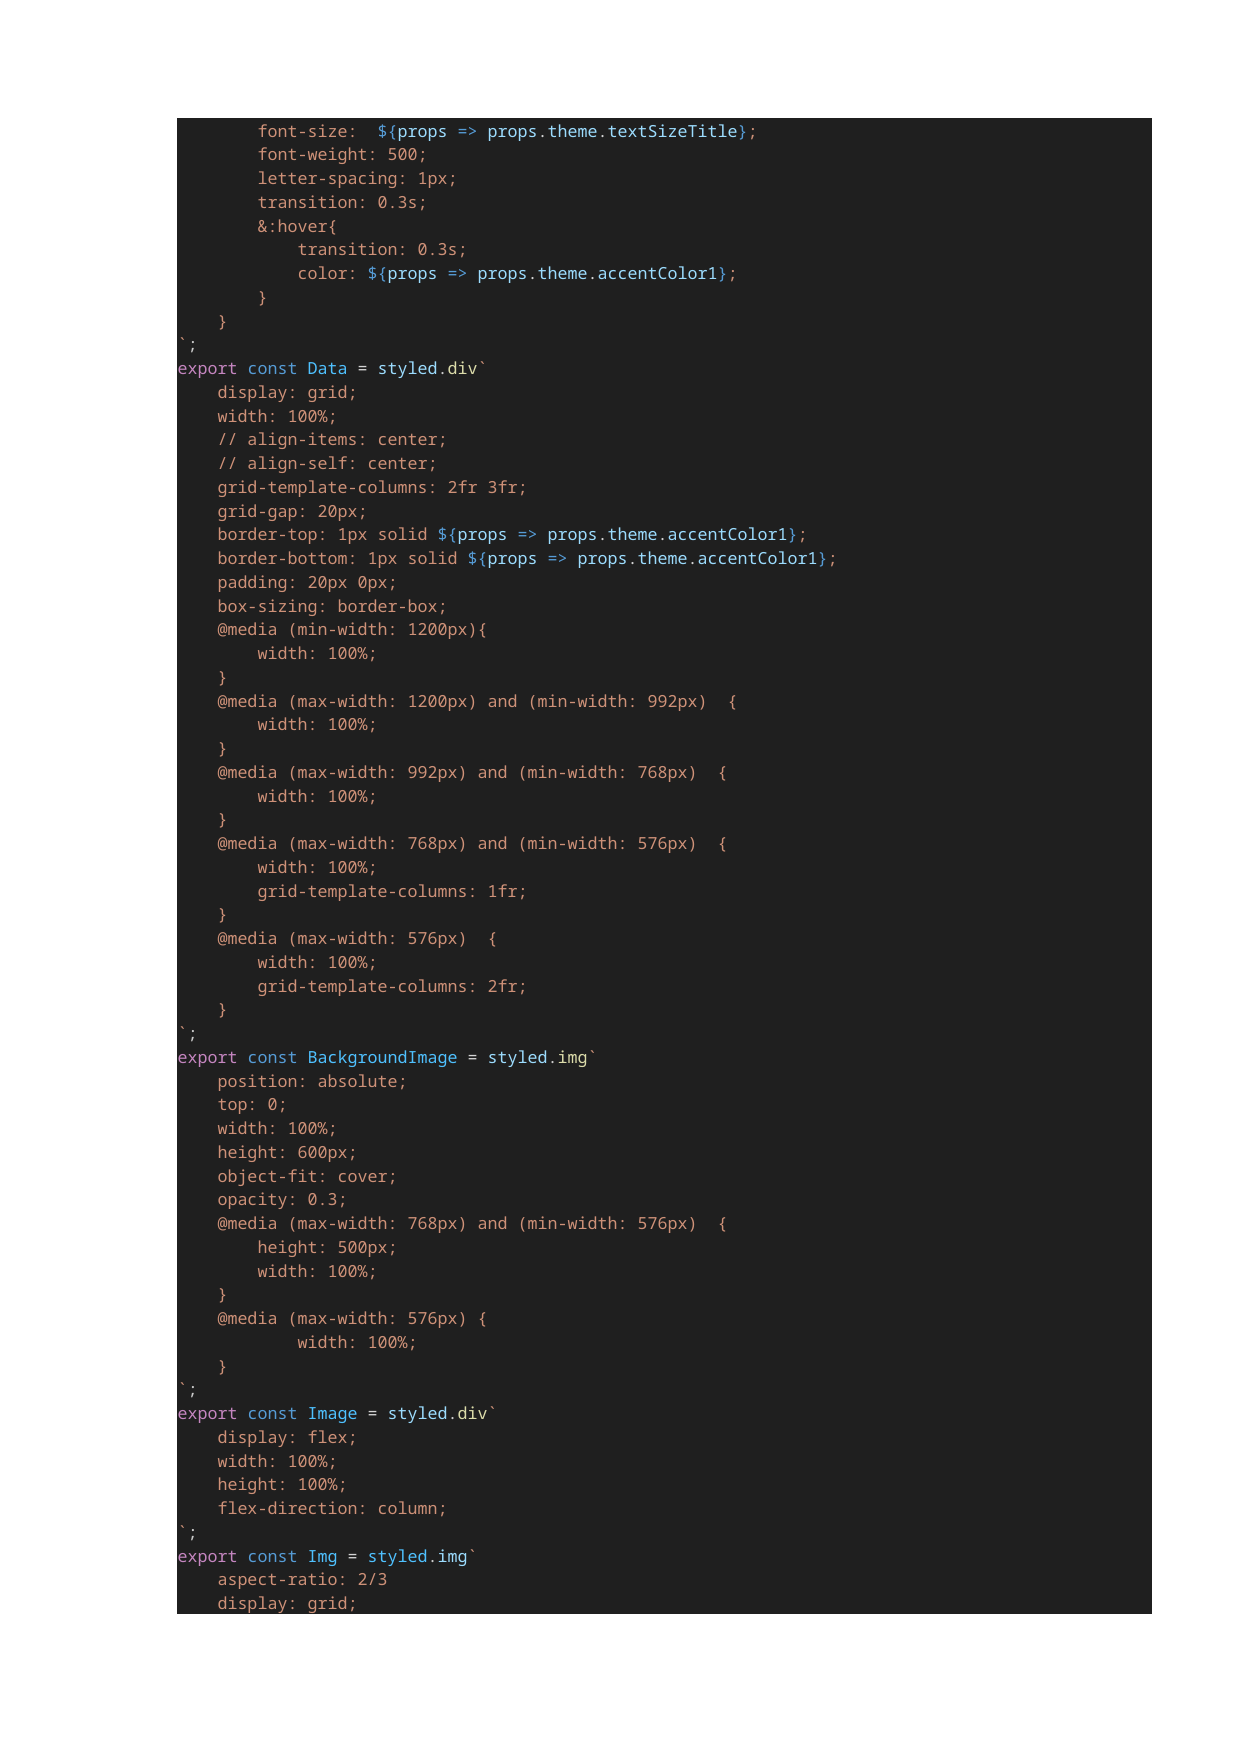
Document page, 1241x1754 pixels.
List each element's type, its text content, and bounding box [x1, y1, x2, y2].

text font-size: ${props => props.theme.textSizeTitle}; [177, 118, 1152, 142]
text &:hover{ [177, 213, 1152, 237]
text @media (max-width: 576px) { [177, 926, 1152, 949]
text `; [177, 332, 1152, 356]
text padding: 20px 0px; [177, 569, 1152, 593]
text width: 100%; [177, 1329, 1152, 1353]
text export const Data = styled.div` [177, 356, 1152, 379]
text position: absolute; [177, 1068, 1152, 1092]
text width: 100%; [177, 712, 1152, 736]
text @media (max-width: 768px) and (min-width: 576px) { [177, 1211, 1152, 1234]
text } [177, 736, 1152, 759]
text display: flex; [177, 1424, 1152, 1448]
text @media (max-width: 1200px) and (min-width: 992px) { [177, 688, 1152, 712]
text opacity: 0.3; [177, 1187, 1152, 1211]
text export const Img = styled.img` [177, 1543, 1152, 1567]
text letter-spacing: 1px; [177, 166, 1152, 189]
text font-weight: 500; [177, 142, 1152, 166]
text @media (min-width: 1200px){ [177, 617, 1152, 641]
text width: 100%; [177, 854, 1152, 878]
text } [177, 308, 1152, 332]
text } [177, 1353, 1152, 1377]
text width: 100%; [177, 403, 1152, 427]
text export const Image = styled.div` [177, 1401, 1152, 1424]
text object-fit: cover; [177, 1163, 1152, 1187]
text transition: 0.3s; [177, 237, 1152, 261]
text grid-template-columns: 2fr; [177, 973, 1152, 997]
text height: 100%; [177, 1472, 1152, 1496]
text width: 100%; [177, 641, 1152, 664]
text `; [177, 1377, 1152, 1401]
text border-bottom: 1px solid ${props => props.theme.accentColor1}; [177, 546, 1152, 569]
text width: 100%; [177, 1448, 1152, 1472]
text color: ${props => props.theme.accentColor1}; [177, 261, 1152, 284]
text transition: 0.3s; [177, 189, 1152, 213]
text height: 500px; [177, 1234, 1152, 1258]
text grid-template-columns: 2fr 3fr; [177, 474, 1152, 498]
text // align-items: center; [177, 427, 1152, 451]
text width: 100%; [177, 949, 1152, 973]
text `; [177, 1021, 1152, 1044]
text } [177, 1282, 1152, 1306]
text display: grid; [177, 379, 1152, 403]
text width: 100%; [177, 1116, 1152, 1139]
text aspect-ratio: 2/3 [177, 1567, 1152, 1591]
text } [177, 902, 1152, 926]
text box-sizing: border-box; [177, 593, 1152, 617]
text @media (max-width: 992px) and (min-width: 768px) { [177, 759, 1152, 783]
text @media (max-width: 768px) and (min-width: 576px) { [177, 831, 1152, 854]
text width: 100%; [177, 783, 1152, 807]
text flex-direction: column; [177, 1496, 1152, 1519]
text } [177, 807, 1152, 831]
text grid-template-columns: 1fr; [177, 878, 1152, 902]
text border-top: 1px solid ${props => props.theme.accentColor1}; [177, 522, 1152, 546]
text // align-self: center; [177, 451, 1152, 474]
text export const BackgroundImage = styled.img` [177, 1044, 1152, 1068]
text height: 600px; [177, 1139, 1152, 1163]
text display: grid; [177, 1591, 1152, 1614]
text } [177, 284, 1152, 308]
text grid-gap: 20px; [177, 498, 1152, 522]
text `; [177, 1519, 1152, 1543]
text } [177, 997, 1152, 1021]
text @media (max-width: 576px) { [177, 1306, 1152, 1329]
text top: 0; [177, 1092, 1152, 1116]
text width: 100%; [177, 1258, 1152, 1282]
text } [177, 664, 1152, 688]
